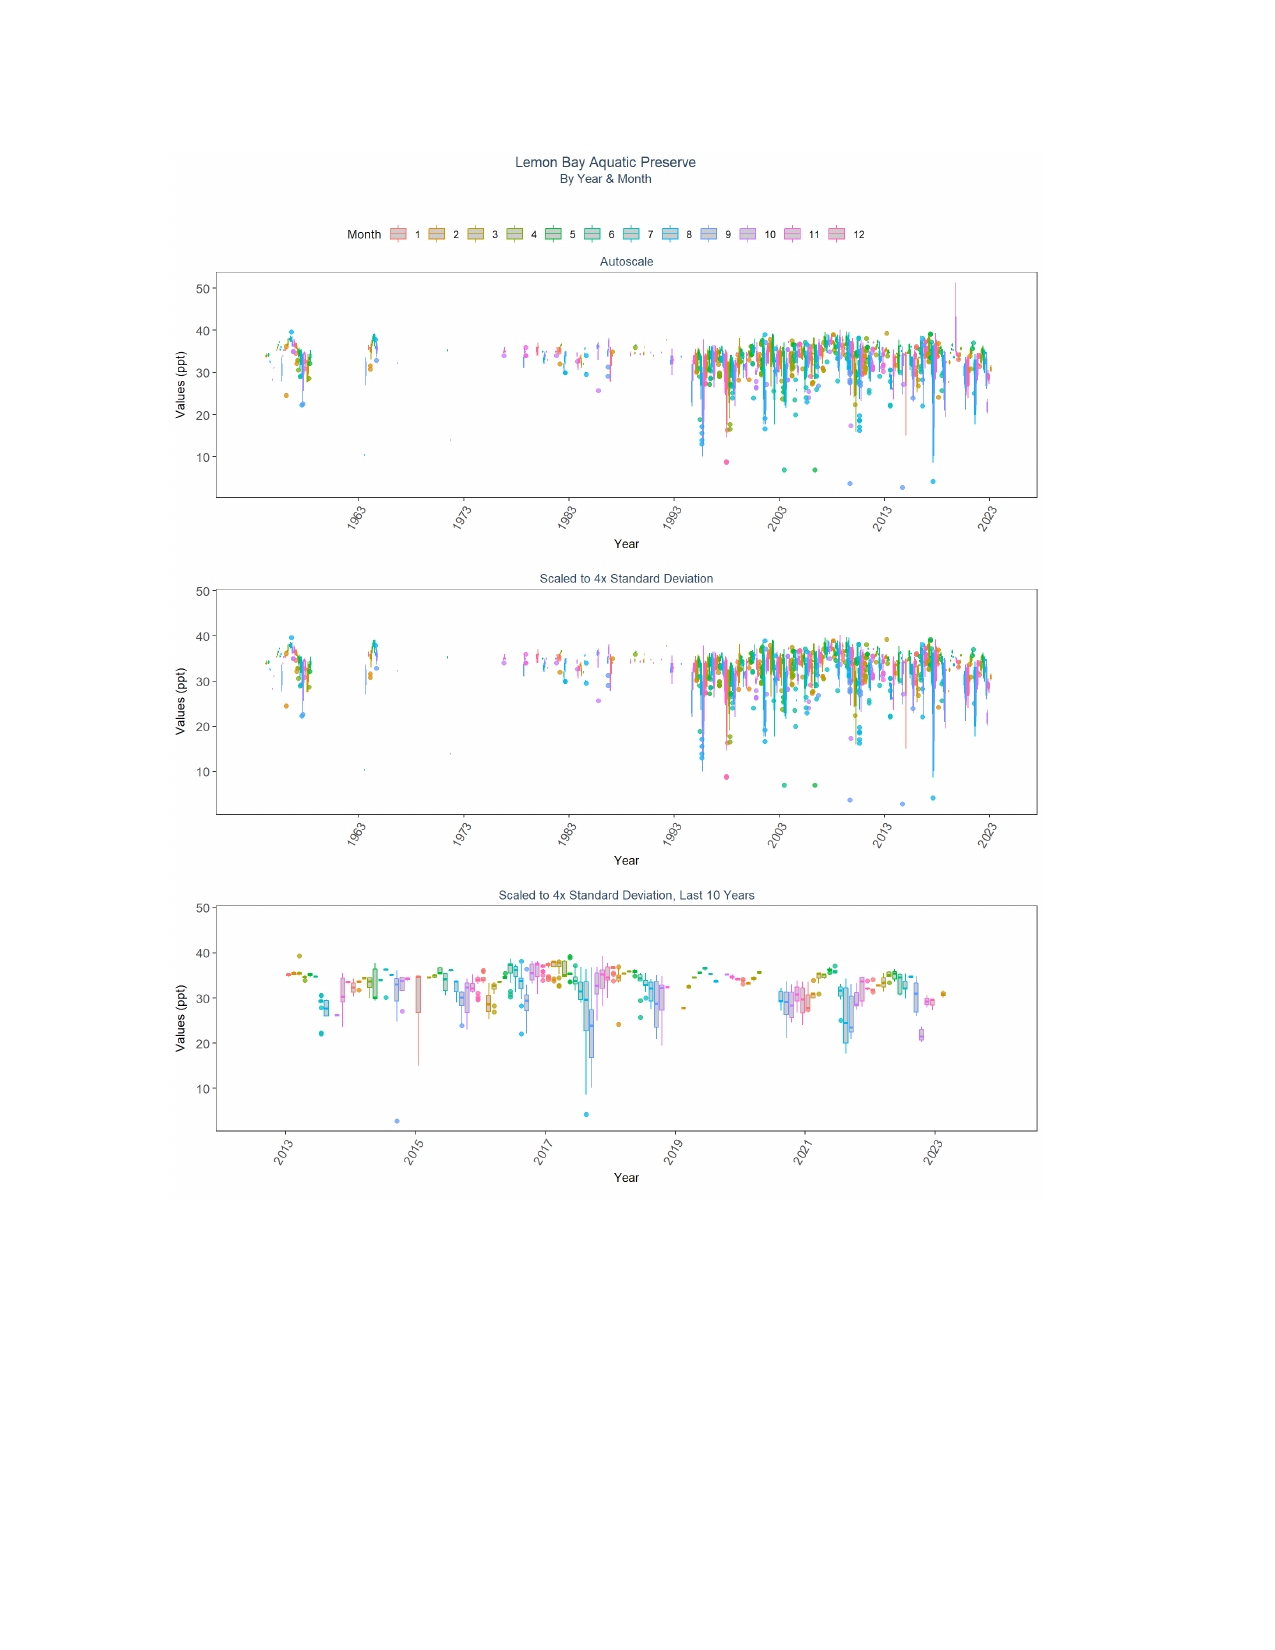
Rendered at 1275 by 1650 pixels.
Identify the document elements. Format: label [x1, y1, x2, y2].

picture [168, 150, 1044, 1200]
